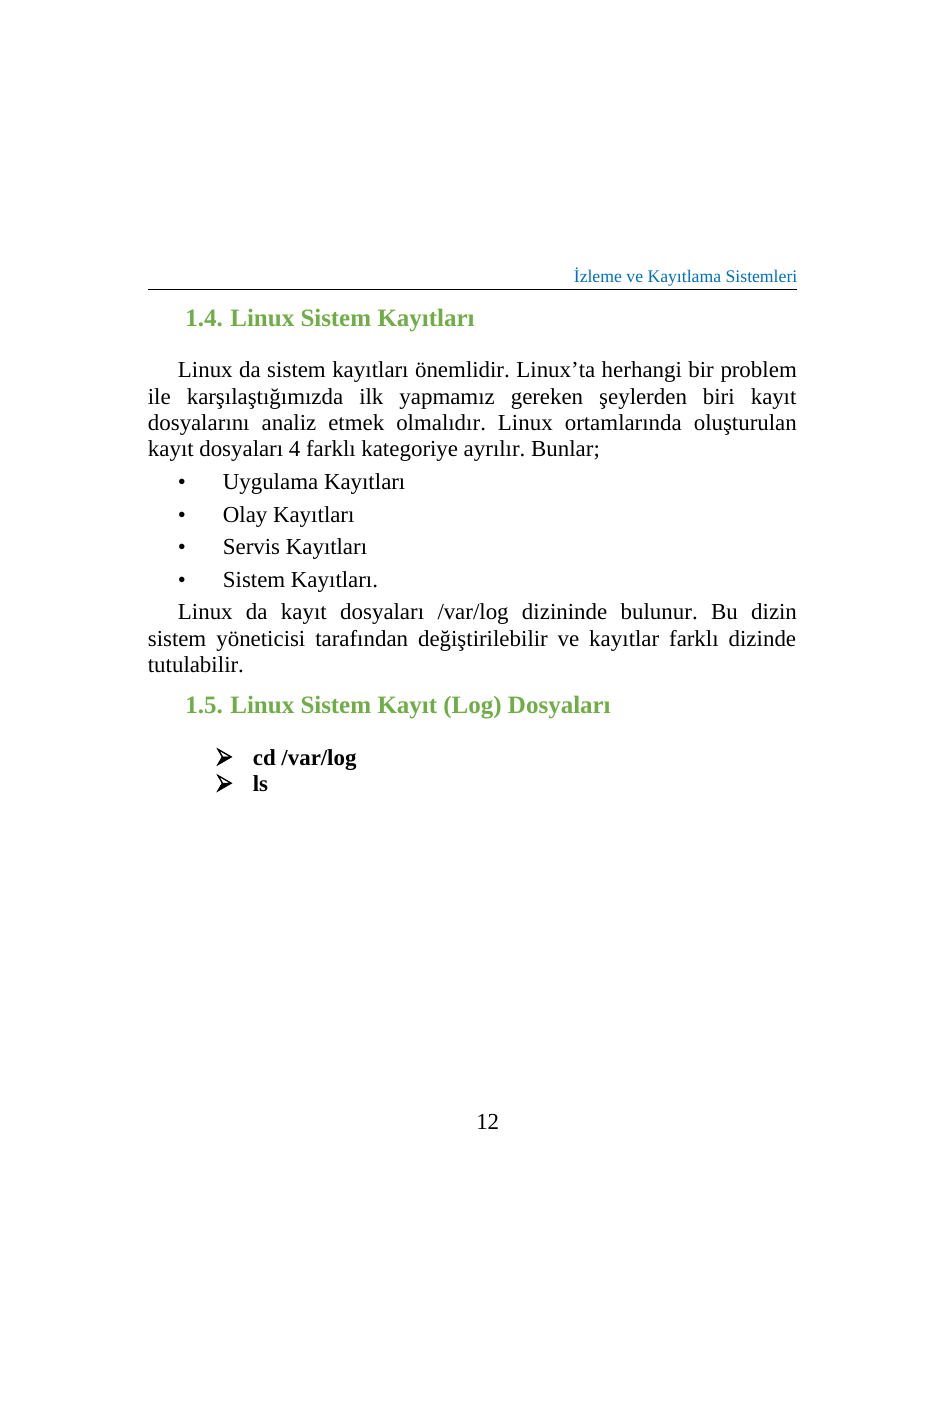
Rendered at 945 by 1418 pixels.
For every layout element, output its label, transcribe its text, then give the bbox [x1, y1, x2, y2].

text • Servis Kayıtları [148, 533, 797, 559]
list ls [215, 770, 797, 796]
text • Uygulama Kayıtları [148, 468, 797, 494]
text Linux da kayıt dosyaları /var/log dizininde bulunur. Bu dizin sistem yöneticisi tarafından değiştirilebilir ve kayıtlar farklı dizinde tutulabilir. [148, 598, 797, 677]
text • Sistem Kayıtları. [148, 566, 797, 592]
subtitle Linux Sistem Kayıtları [185, 303, 797, 331]
text • Olay Kayıtları [148, 501, 797, 527]
subtitle Linux Sistem Kayıt (Log) Dosyaları [185, 690, 797, 719]
list cd /var/log [215, 744, 797, 770]
text Linux da sistem kayıtları önemlidir. Linux’ta herhangi bir problem ile karşılaştığımızda ilk yapmamız gereken şeylerden biri kayıt dosyalarını analiz etmek olmalıdır. Linux ortamlarında oluşturulan kayıt dosyaları 4 farklı kategoriye ayrılır. Bunlar; [148, 356, 797, 462]
